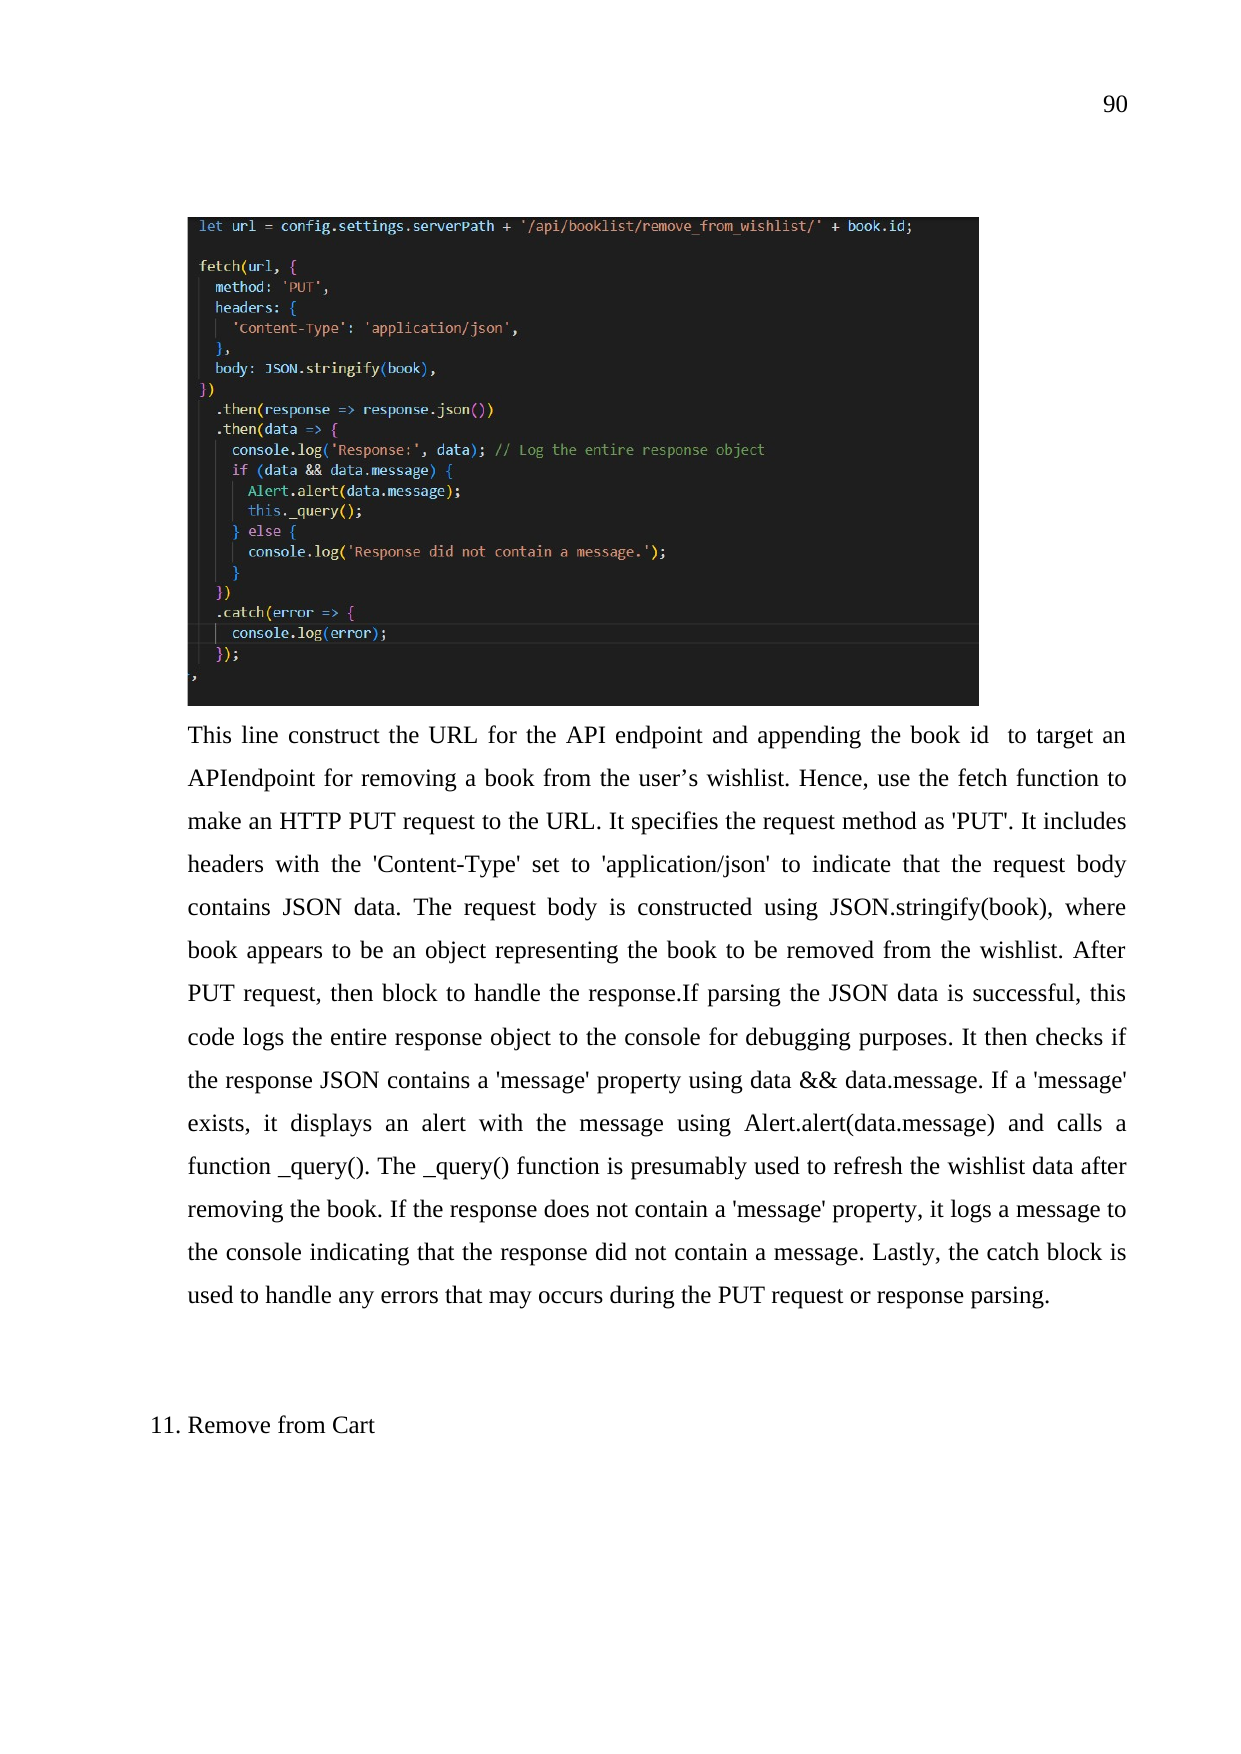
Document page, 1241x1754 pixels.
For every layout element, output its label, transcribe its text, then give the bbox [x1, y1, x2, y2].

list Remove from Cart [150, 1410, 1128, 1438]
text This line construct the URL for the API endpoint and appending the book id to target an APIendpoint for removing a book from the user’s wishlist. Hence, use the fetch function to make an HTTP PUT request to the URL. It specifies the request method as 'PUT'. It includes headers with the 'Content-Type' set to 'application/json' to indicate that the request body contains JSON data. The request body is constructed using JSON.stringify(book), where book appears to be an object representing the book to be removed from the wishlist. After PUT request, then block to handle the response.If parsing the JSON data is successful, this code logs the entire response object to the console for debugging purposes. It then checks if the response JSON contains a 'message' property using data && data.message. If a 'message' exists, it displays an alert with the message using Alert.alert(data.message) and calls a function _query(). The _query() function is presumably used to refresh the wishlist data after removing the book. If the response does not contain a 'message' property, it logs a message to the console indicating that the response did not contain a message. Lastly, the catch block is used to handle any errors that may occurs during the PUT request or response parsing. [187, 720, 1128, 1309]
picture [187, 217, 979, 706]
